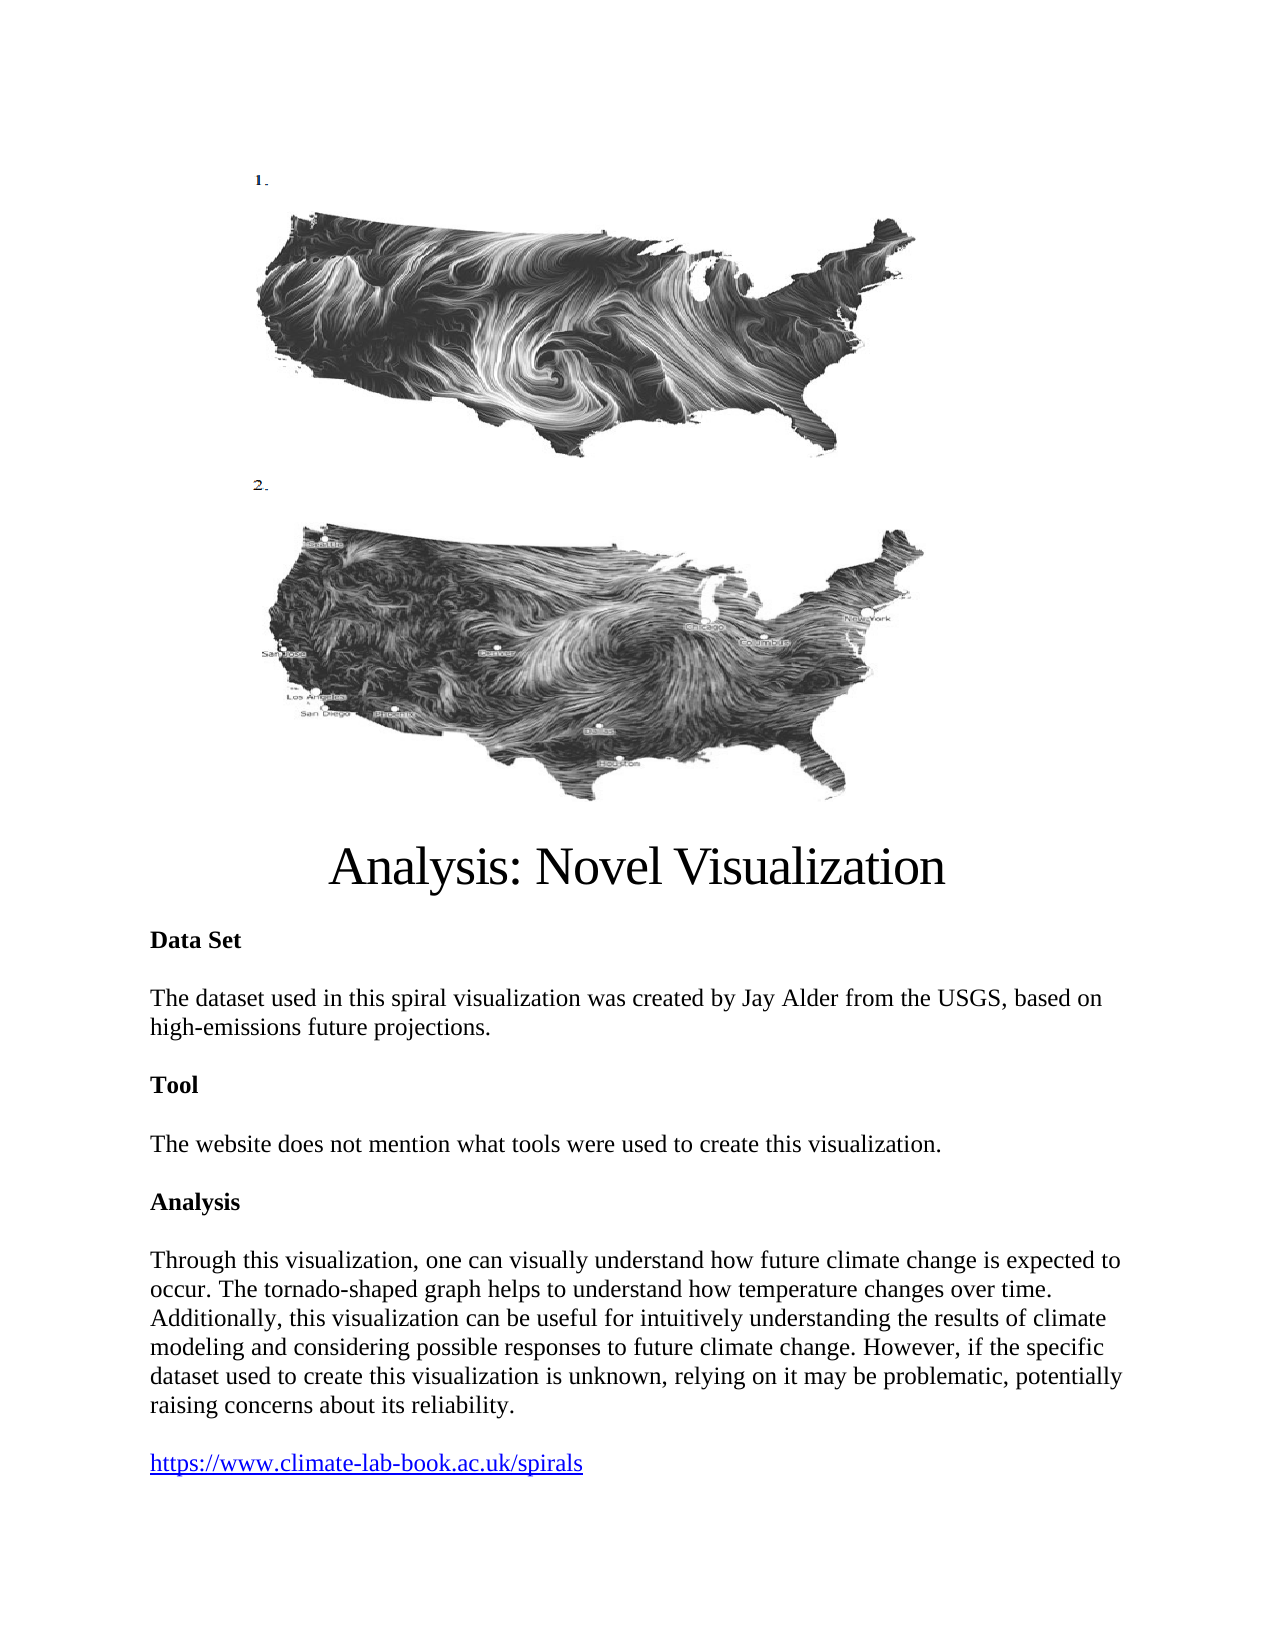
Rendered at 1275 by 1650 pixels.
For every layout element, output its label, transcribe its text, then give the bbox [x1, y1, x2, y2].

text The dataset used in this spiral visualization was created by Jay Alder from the USGS, based on high-emissions future projections. [150, 983, 1125, 1041]
text https://www.climate-lab-book.ac.uk/spirals [150, 1448, 1125, 1477]
text The website does not mention what tools were used to create this visualization. [150, 1128, 1125, 1157]
text Through this visualization, one can visually understand how future climate change is expected to occur. The tornado-shaped graph helps to understand how temperature changes over time. Additionally, this visualization can be useful for intuitively understanding the results of climate modeling and considering possible responses to future climate change. However, if the specific dataset used to create this visualization is unknown, relying on it may be problematic, potentially raising concerns about its reliability. [150, 1245, 1125, 1419]
text Data Set [150, 925, 1125, 954]
title Analysis: Novel Visualization [150, 834, 1125, 896]
picture [223, 150, 1052, 834]
text Analysis [150, 1187, 1125, 1216]
text Tool [150, 1070, 1125, 1099]
